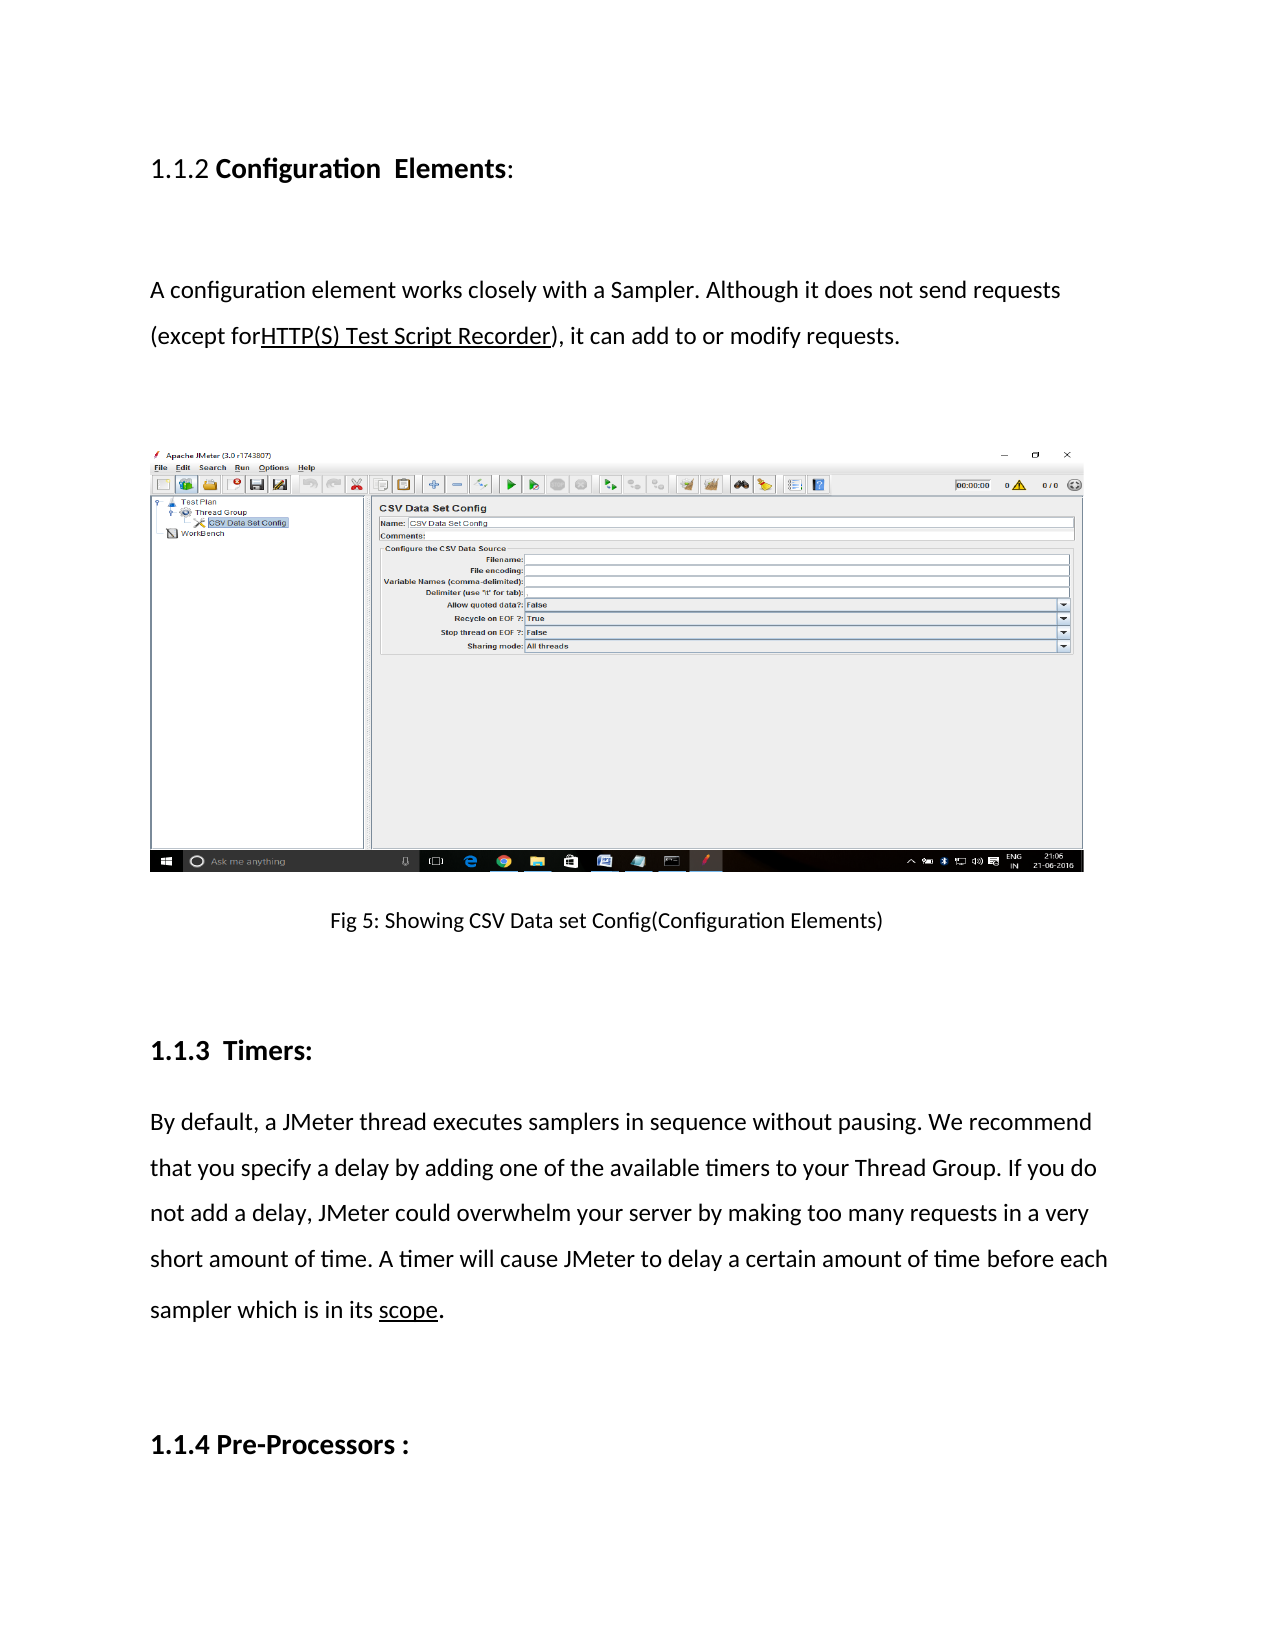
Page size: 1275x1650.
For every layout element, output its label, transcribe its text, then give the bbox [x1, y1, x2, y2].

text 1.1.2 Configuration Elements: [150, 150, 1125, 186]
text Fig 5: Showing CSV Data set Config(Configuration Elements) [150, 906, 1125, 934]
text A configuration element works closely with a Sampler. Although it does not send requests (except forHTTP(S) Test Script Recorder), it can add to or modify requests. [150, 274, 1125, 351]
text By default, a JMeter thread executes samplers in sequence without pausing. We recommend that you specify a delay by adding one of the available timers to your Thread Group. If you do not add a delay, JMeter could overwhelm your server by making too many requests in a very short amount of time. A timer will cause JMeter to delay a certain amount of time before each sampler which is in its scope. [150, 1106, 1125, 1325]
picture [150, 449, 1084, 872]
text 1.1.4 Pre-Processors : [150, 1426, 1125, 1462]
text 1.1.3 Timers: [150, 1032, 1125, 1067]
